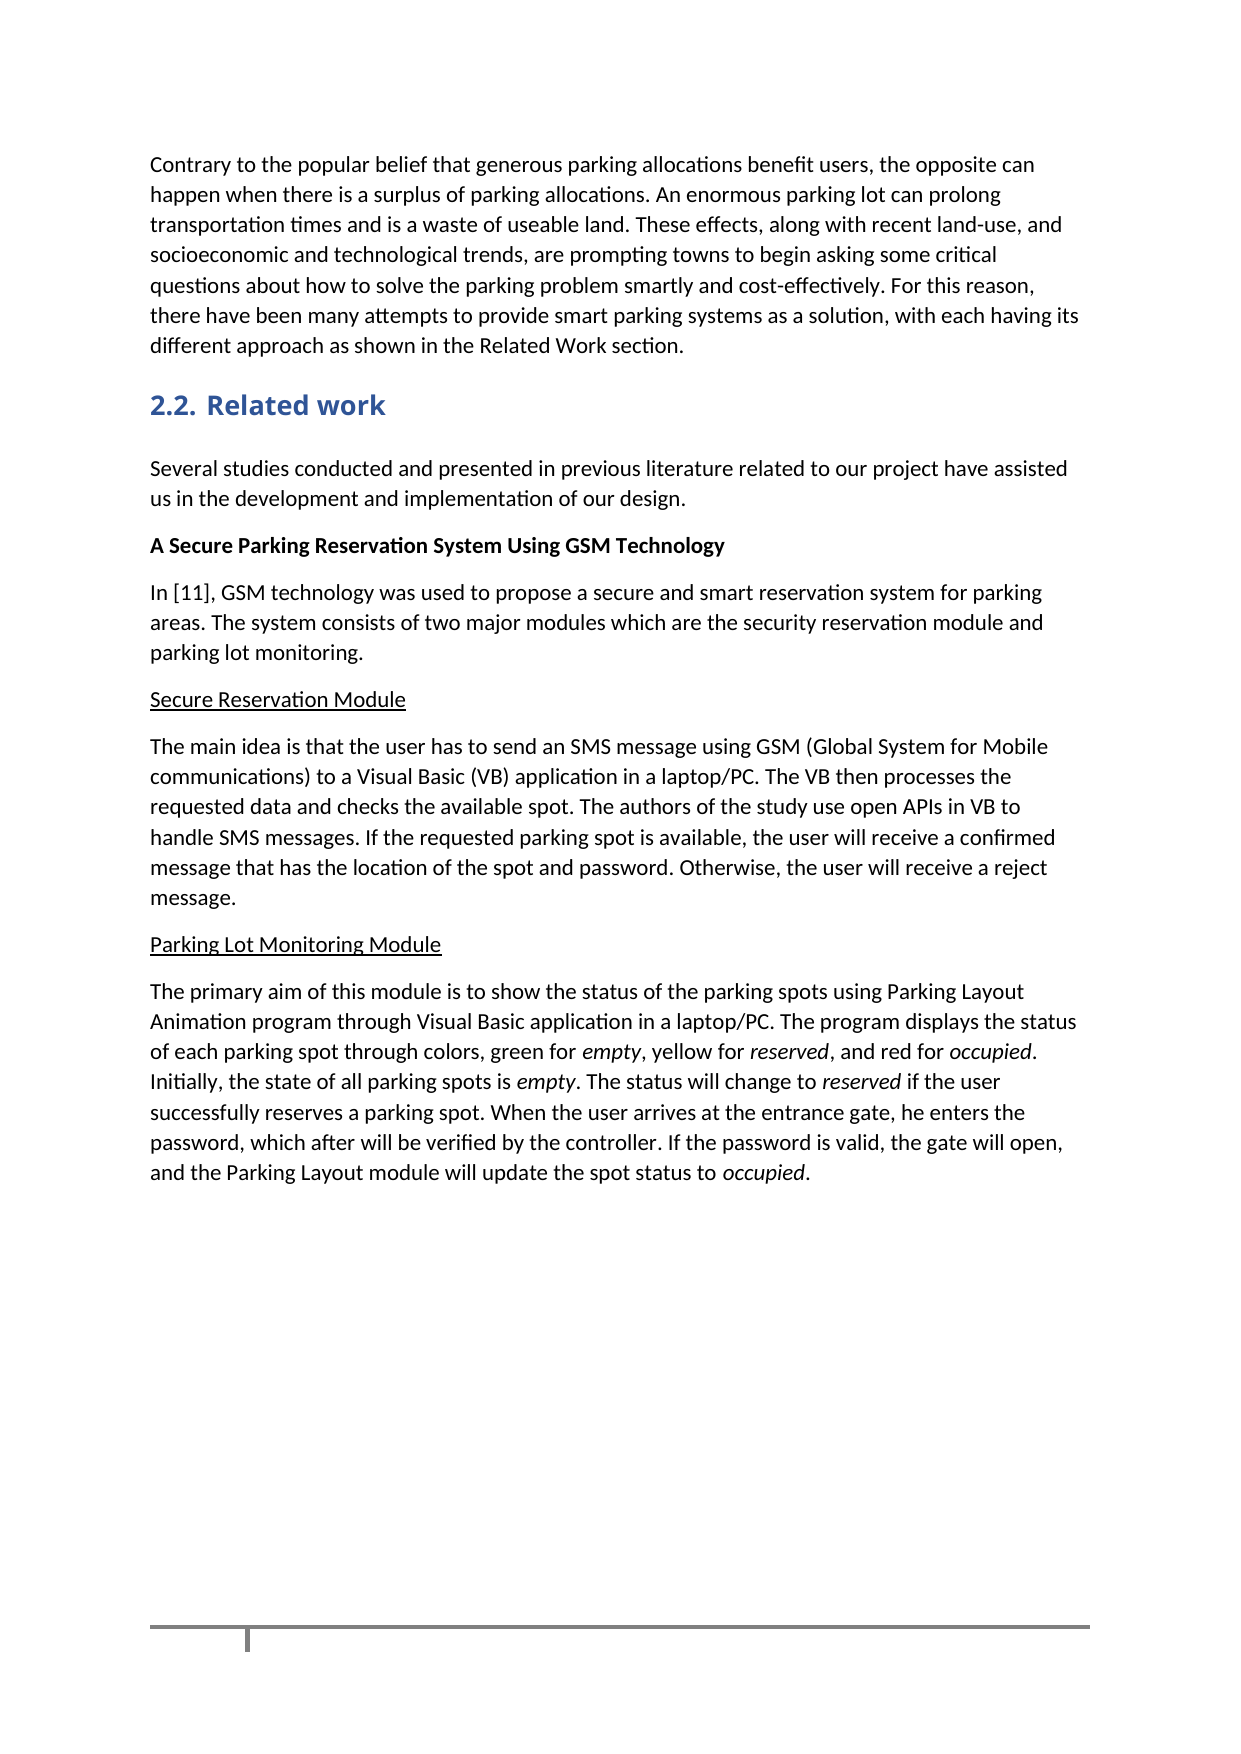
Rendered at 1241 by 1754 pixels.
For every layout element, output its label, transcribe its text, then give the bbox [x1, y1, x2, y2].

text The main idea is that the user has to send an SMS message using GSM (Global System for Mobile communications) to a Visual Basic (VB) application in a laptop/PC. The VB then processes the requested data and checks the available spot. The authors of the study use open APIs in VB to handle SMS messages. If the requested parking spot is available, the user will receive a confirmed message that has the location of the spot and password. Otherwise, the user will receive a reject message. [150, 732, 1090, 911]
subtitle Related work [150, 386, 1090, 423]
text Secure Reservation Module [150, 685, 1090, 713]
text Contrary to the popular belief that generous parking allocations benefit users, the opposite can happen when there is a surplus of parking allocations. An enormous parking lot can prolong transportation times and is a waste of useable land. These effects, along with recent land-use, and socioeconomic and technological trends, are prompting towns to begin asking some critical questions about how to solve the parking problem smartly and cost-effectively. For this reason, there have been many attempts to provide smart parking systems as a solution, with each having its different approach as shown in the Related Work section. [150, 150, 1090, 359]
text Several studies conducted and presented in previous literature related to our project have assisted us in the development and implementation of our design. [150, 454, 1090, 512]
text In [11], GSM technology was used to propose a secure and smart reservation system for parking areas. The system consists of two major modules which are the security reservation module and parking lot monitoring. [150, 578, 1090, 666]
text A Secure Parking Reservation System Using GSM Technology [150, 531, 1090, 559]
text Parking Lot Monitoring Module [150, 930, 1090, 958]
text The primary aim of this module is to show the status of the parking spots using Parking Layout Animation program through Visual Basic application in a laptop/PC. The program displays the status of each parking spot through colors, green for empty, yellow for reserved, and red for occupied. Initially, the state of all parking spots is empty. The status will change to reserved if the user successfully reserves a parking spot. When the user arrives at the entrance gate, he enters the password, which after will be verified by the controller. If the password is valid, the gate will open, and the Parking Layout module will update the spot status to occupied. [150, 977, 1090, 1186]
